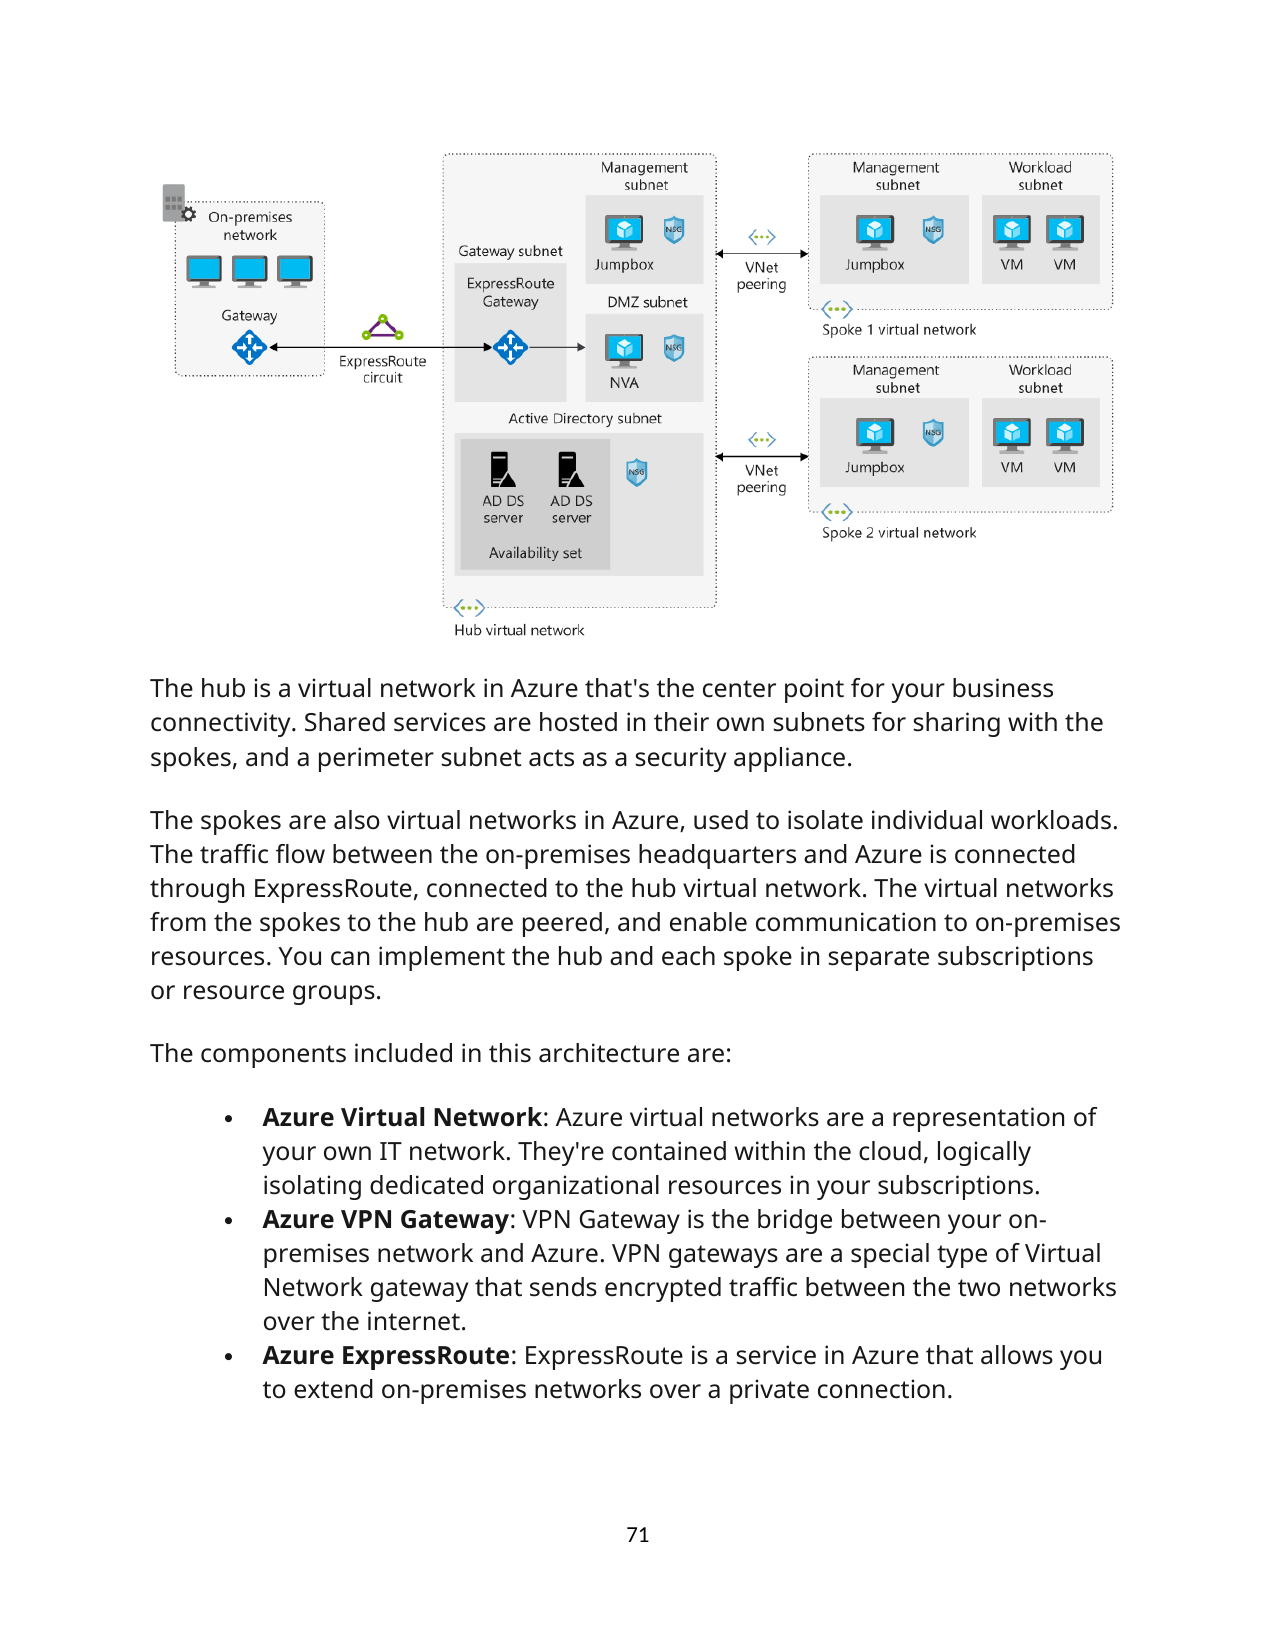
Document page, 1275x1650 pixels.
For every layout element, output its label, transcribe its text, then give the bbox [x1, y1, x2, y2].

text The hub is a virtual network in Azure that's the center point for your business connectivity. Shared services are hosted in their own subnets for sharing with the spokes, and a perimeter subnet acts as a security appliance. [150, 671, 1125, 773]
list Azure VPN Gateway: VPN Gateway is the bridge between your on-premises network and Azure. VPN gateways are a special type of Virtual Network gateway that sends encrypted traffic between the two networks over the internet. [225, 1201, 1125, 1338]
picture [150, 150, 1125, 640]
list Azure Virtual Network: Azure virtual networks are a representation of your own IT network. They're contained within the cloud, logically isolating dedicated organizational resources in your subscriptions. [225, 1099, 1125, 1201]
text The spokes are also virtual networks in Azure, used to isolate individual workloads. The traffic flow between the on-premises headquarters and Azure is connected through ExpressRoute, connected to the hub virtual network. The virtual networks from the spokes to the hub are peered, and enable communication to on-premises resources. You can implement the hub and each spoke in separate subscriptions or resource groups. [150, 802, 1125, 1007]
text The components included in this architecture are: [150, 1036, 1125, 1070]
list Azure ExpressRoute: ExpressRoute is a service in Azure that allows you to extend on-premises networks over a private connection. [225, 1338, 1125, 1406]
